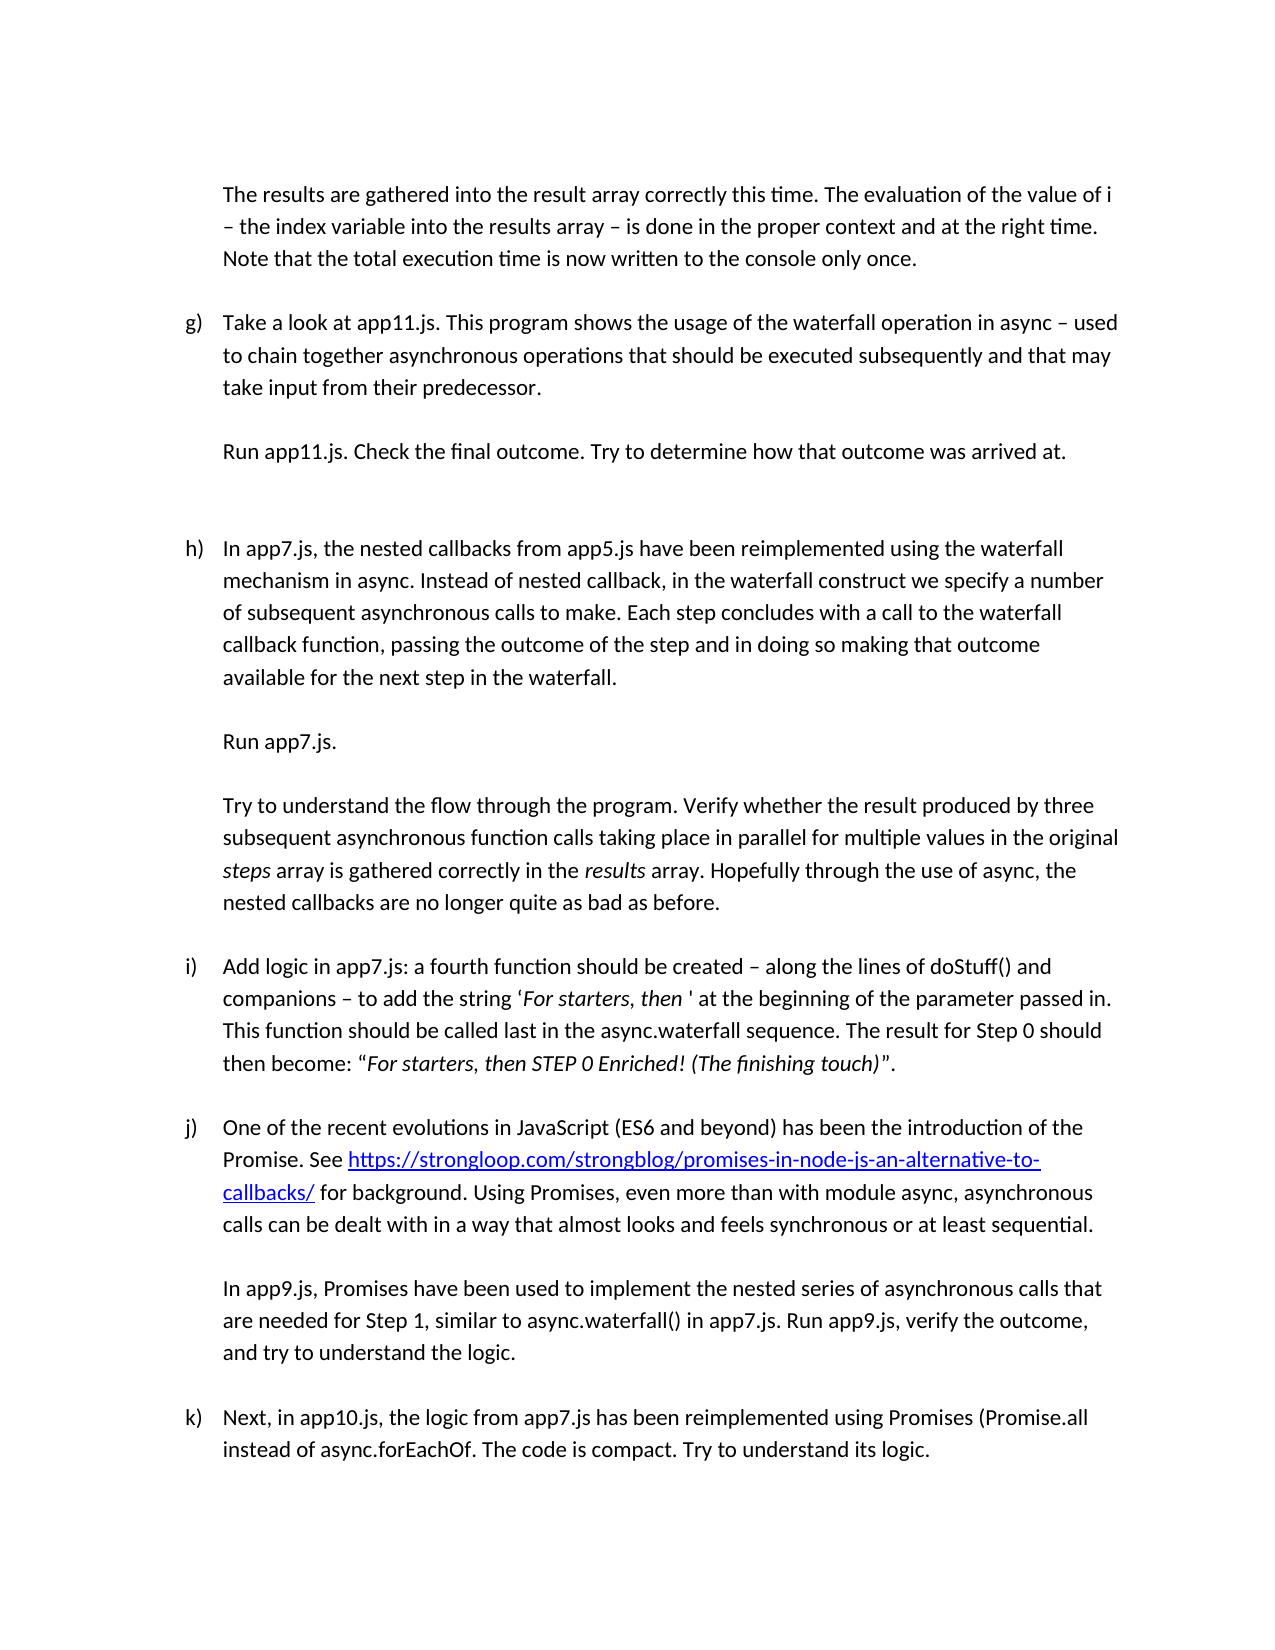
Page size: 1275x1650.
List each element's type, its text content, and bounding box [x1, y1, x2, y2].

list One of the recent evolutions in JavaScript (ES6 and beyond) has been the introduction of the Promise. See https://strongloop.com/strongblog/promises-in-node-js-an-alternative-to-callbacks/ for background. Using Promises, even more than with module async, asynchronous calls can be dealt with in a way that almost looks and feels synchronous or at least sequential. In app9.js, Promises have been used to implement the nested series of asynchronous calls that are needed for Step 1, similar to async.waterfall() in app7.js. Run app9.js, verify the outcome, and try to understand the logic. [185, 1113, 1127, 1399]
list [185, 148, 1127, 304]
list In app7.js, the nested callbacks from app5.js have been reimplemented using the waterfall mechanism in async. Instead of nested callback, in the waterfall construct we specify a number of subsequent asynchronous calls to make. Each step concludes with a call to the waterfall callback function, passing the outcome of the step and in doing so making that outcome available for the next step in the waterfall. Run app7.js. Try to understand the flow through the program. Verify whether the result produced by three subsequent asynchronous function calls taking place in parallel for multiple values in the original steps array is gathered correctly in the results array. Hopefully through the use of async, the nested callbacks are no longer quite as bad as before. [185, 534, 1127, 948]
list Add logic in app7.js: a fourth function should be created – along the lines of doStuff() and companions – to add the string ‘For starters, then ' at the beginning of the parameter passed in. This function should be called last in the async.waterfall sequence. The result for Step 0 should then become: “For starters, then STEP 0 Enriched! (The finishing touch)”. [185, 952, 1127, 1109]
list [185, 1403, 1127, 1495]
list Take a look at app11.js. This program shows the usage of the waterfall operation in async – used to chain together asynchronous operations that should be executed subsequently and that may take input from their predecessor. Run app11.js. Check the final outcome. Try to determine how that outcome was arrived at. [185, 308, 1127, 530]
